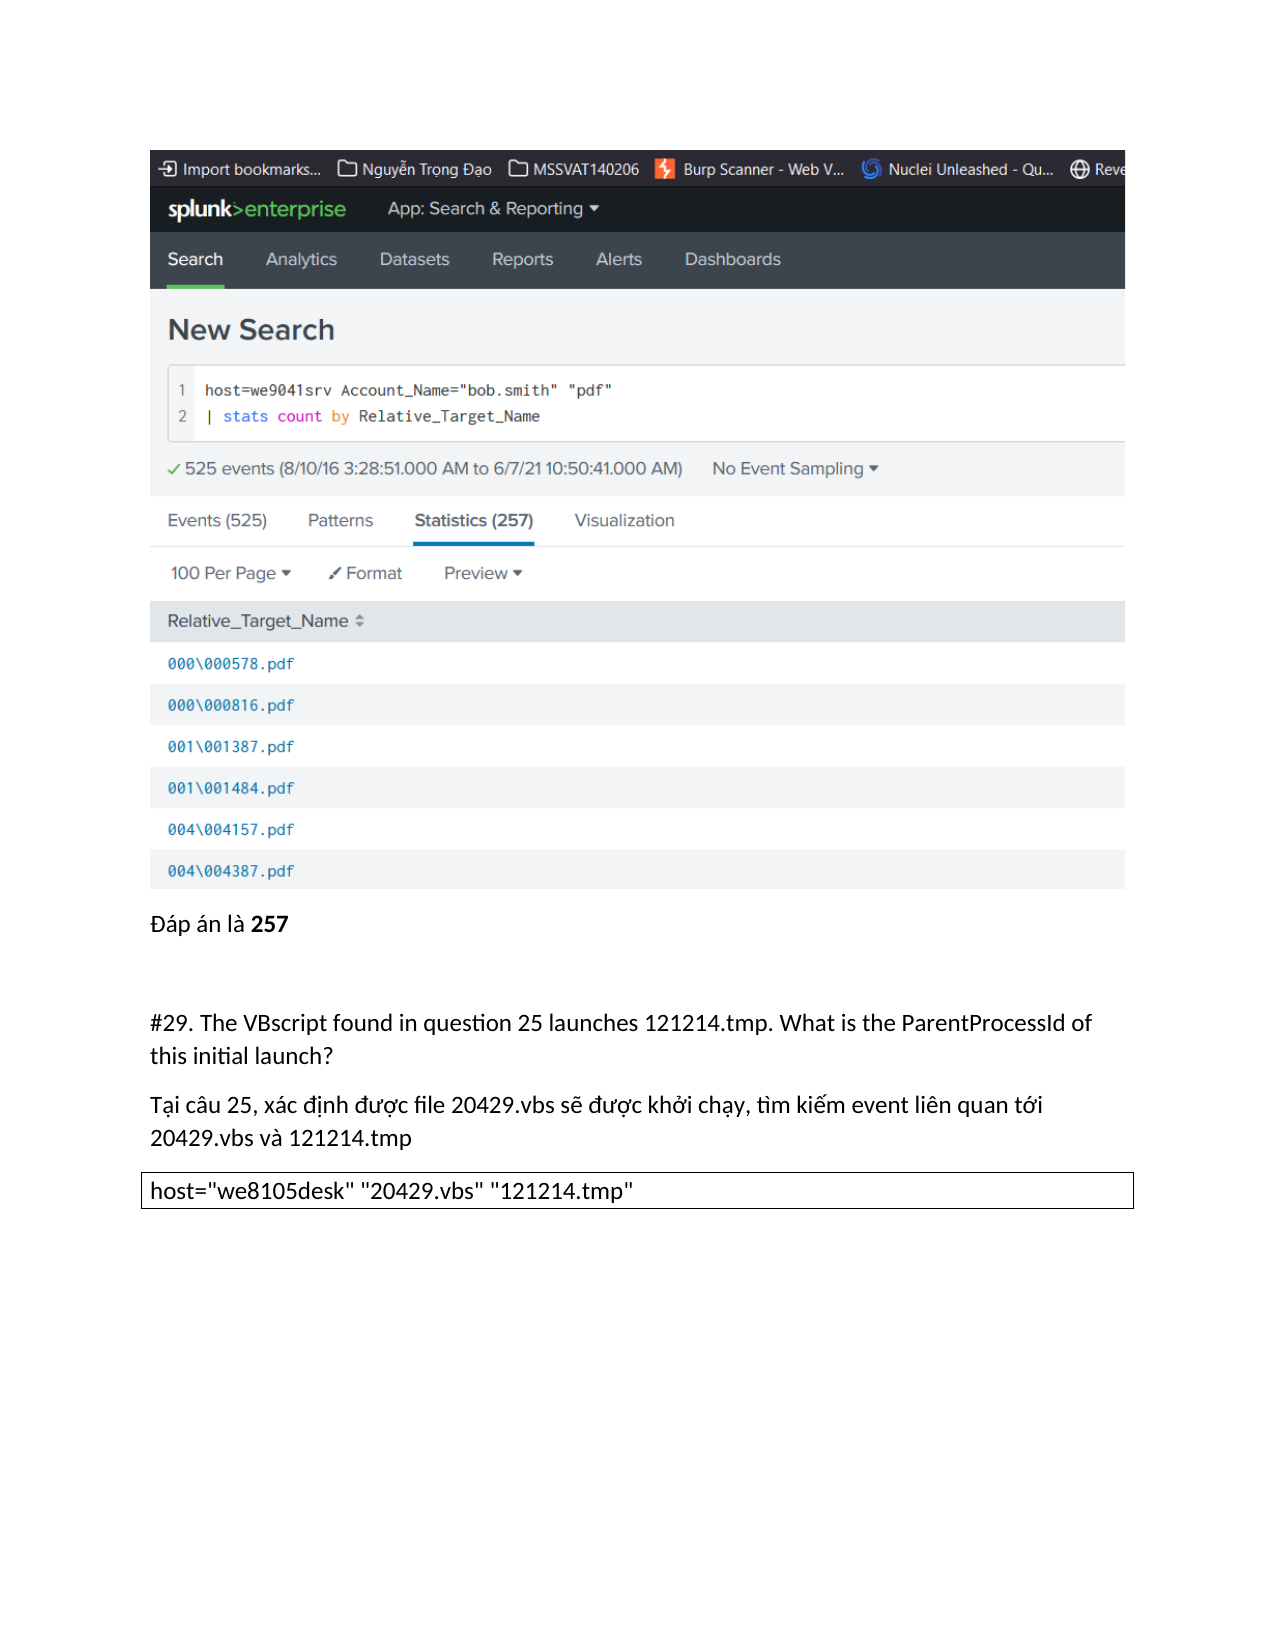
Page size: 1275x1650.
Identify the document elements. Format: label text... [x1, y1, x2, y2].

text Tại câu 25, xác định được file 20429.vbs sẽ được khởi chạy, tìm kiếm event liên quan tới 20429.vbs và 121214.tmp [150, 1089, 1125, 1153]
text #29. The VBscript found in question 25 launches 121214.tmp. What is the ParentProcessId of this initial launch? [150, 1007, 1125, 1071]
text host="we8105desk" "20429.vbs" "121214.tmp" [142, 1173, 1133, 1208]
picture [150, 150, 1125, 889]
text Đáp án là 257 [150, 908, 1125, 938]
